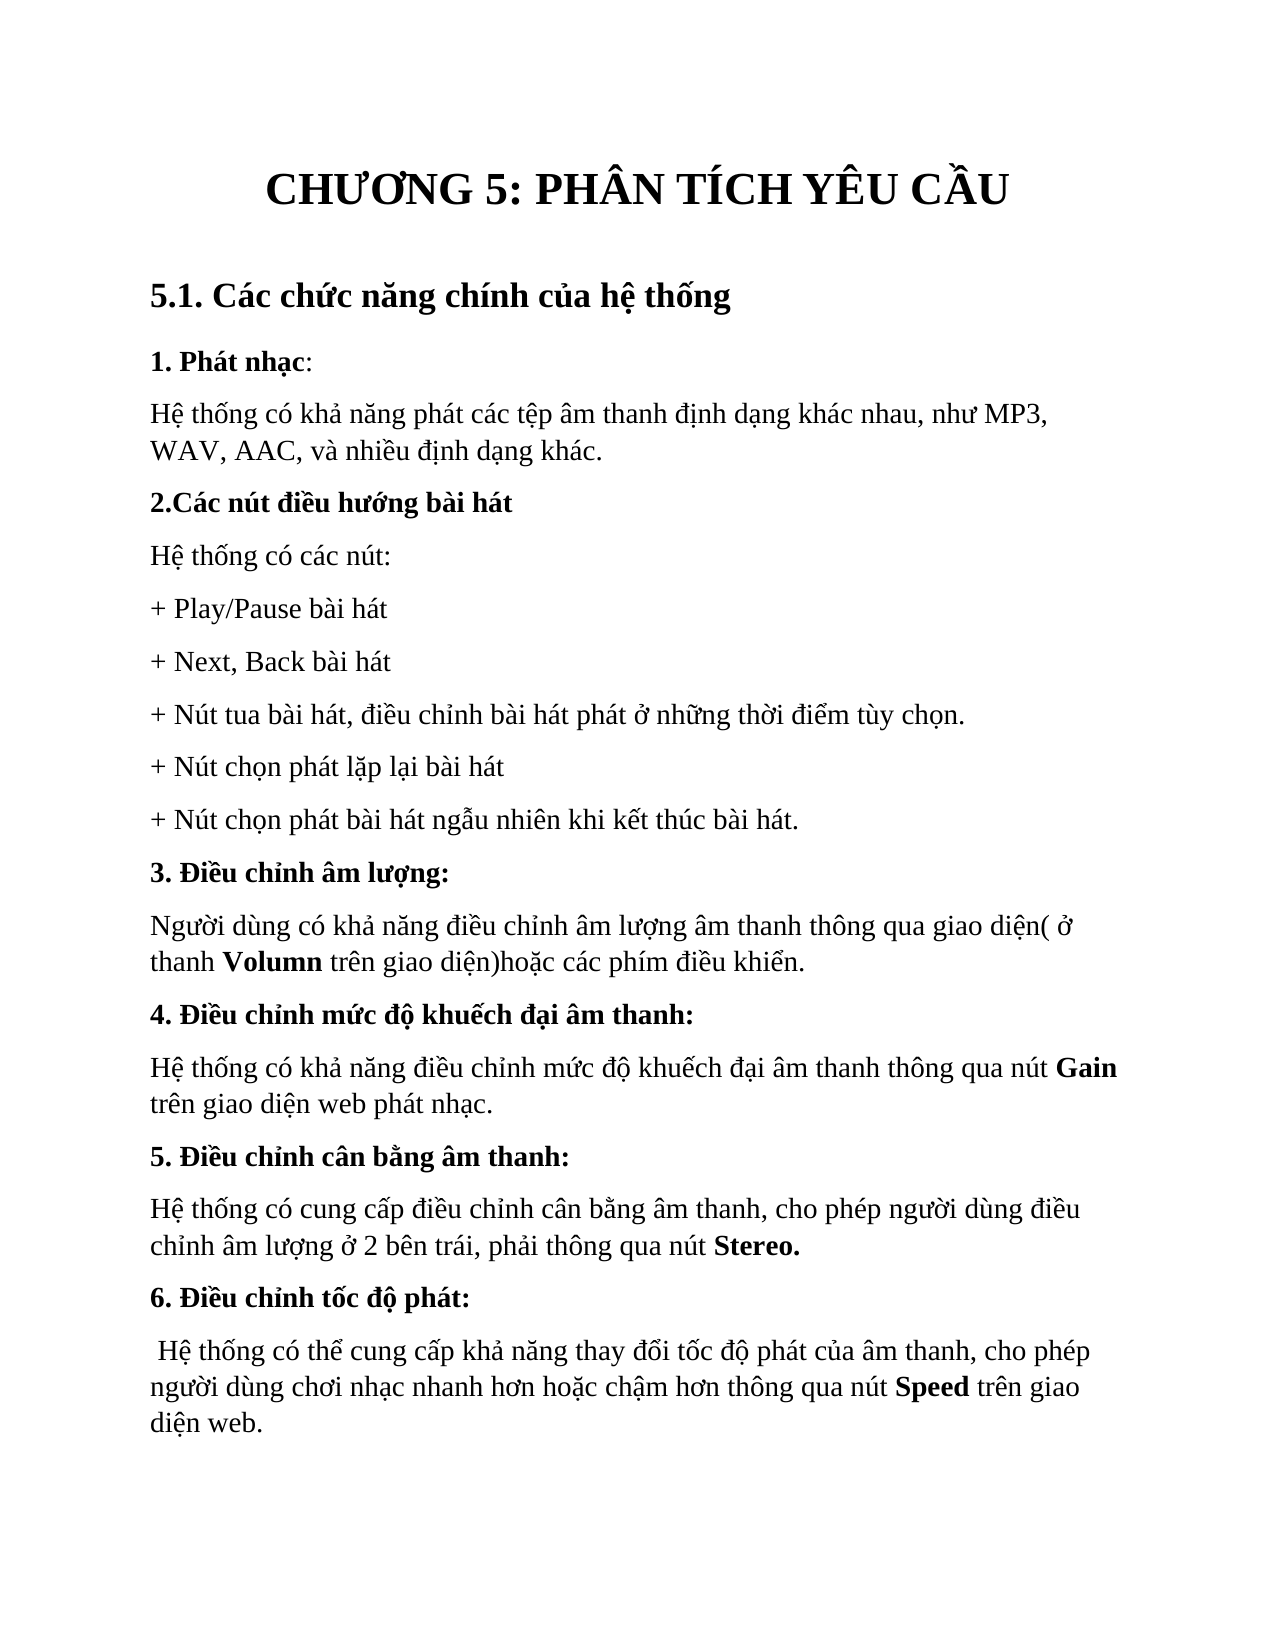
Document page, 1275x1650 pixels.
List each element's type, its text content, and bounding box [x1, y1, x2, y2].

text 3. Điều chỉnh âm lượng: [150, 855, 1125, 889]
text 2.Các nút điều hướng bài hát [150, 486, 1125, 519]
text + Next, Back bài hát [150, 644, 1125, 677]
text + Nút chọn phát bài hát ngẫu nhiên khi kết thúc bài hát. [150, 802, 1125, 836]
text 4. Điều chỉnh mức độ khuếch đại âm thanh: [150, 997, 1125, 1031]
text Hệ thống có cung cấp điều chỉnh cân bằng âm thanh, cho phép người dùng điều chỉnh âm lượng ở 2 bên trái, phải thông qua nút Stereo. [150, 1192, 1125, 1261]
text + Nút chọn phát lặp lại bài hát [150, 749, 1125, 783]
text 5. Điều chỉnh cân bằng âm thanh: [150, 1139, 1125, 1172]
text + Play/Pause bài hát [150, 591, 1125, 625]
subtitle CHƯƠNG 5: PHÂN TÍCH YÊU CẦU [150, 161, 1125, 214]
text 6. Điều chỉnh tốc độ phát: [150, 1281, 1125, 1314]
text Hệ thống có khả năng điều chỉnh mức độ khuếch đại âm thanh thông qua nút Gain trên giao diện web phát nhạc. [150, 1050, 1125, 1119]
text Hệ thống có thể cung cấp khả năng thay đổi tốc độ phát của âm thanh, cho phép người dùng chơi nhạc nhanh hơn hoặc chậm hơn thông qua nút Speed trên giao diện web. [150, 1333, 1125, 1439]
text Hệ thống có các nút: [150, 538, 1125, 572]
text + Nút tua bài hát, điều chỉnh bài hát phát ở những thời điểm tùy chọn. [150, 697, 1125, 730]
subtitle 5.1. Các chức năng chính của hệ thống [150, 275, 1125, 316]
text 1. Phát nhạc: [150, 344, 1125, 377]
text Hệ thống có khả năng phát các tệp âm thanh định dạng khác nhau, như MP3, WAV, AAC, và nhiều định dạng khác. [150, 397, 1125, 466]
text Người dùng có khả năng điều chỉnh âm lượng âm thanh thông qua giao diện( ở thanh Volumn trên giao diện)hoặc các phím điều khiển. [150, 908, 1125, 978]
